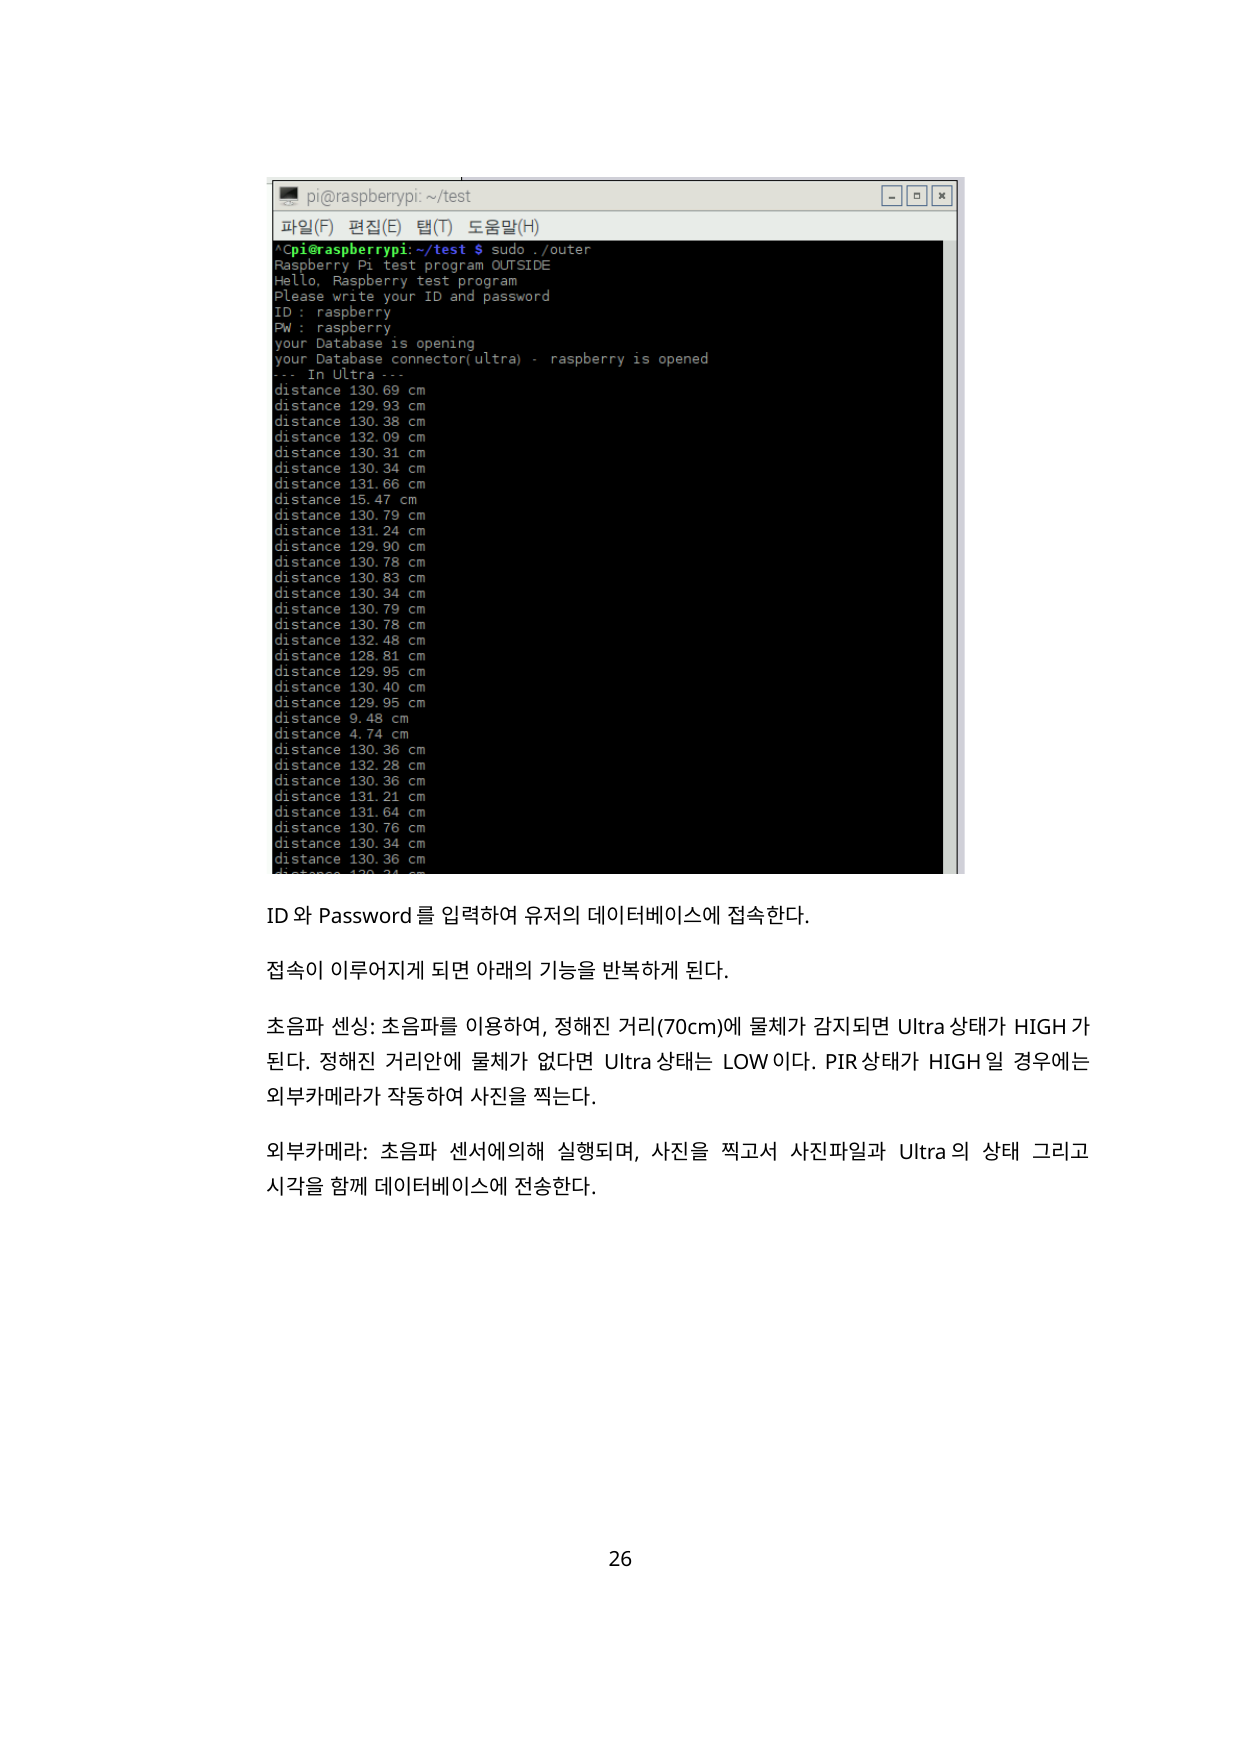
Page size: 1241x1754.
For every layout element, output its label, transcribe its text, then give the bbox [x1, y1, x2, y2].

text ID와 Password를 입력하여 유저의 데이터베이스에 접속한다. [267, 899, 1090, 929]
list 초음파 센싱: 초음파를 이용하여, 정해진 거리(70cm)에 물체가 감지되면 Ultra상태가 HIGH가 된다. 정해진 거리안에 물체가 없다면 Ultra상태는 LOW이다. PIR상태가 HIGH일 경우에는 외부카메라가 작동하여 사진을 찍는다. [267, 1010, 1090, 1110]
text 접속이 이루어지게 되면 아래의 기능을 반복하게 된다. [267, 955, 1090, 985]
picture [266, 177, 965, 874]
list 외부카메라: 초음파 센서에의해 실행되며, 사진을 찍고서 사진파일과 Ultra의 상태 그리고 시각을 함께 데이터베이스에 전송한다. [267, 1136, 1090, 1201]
